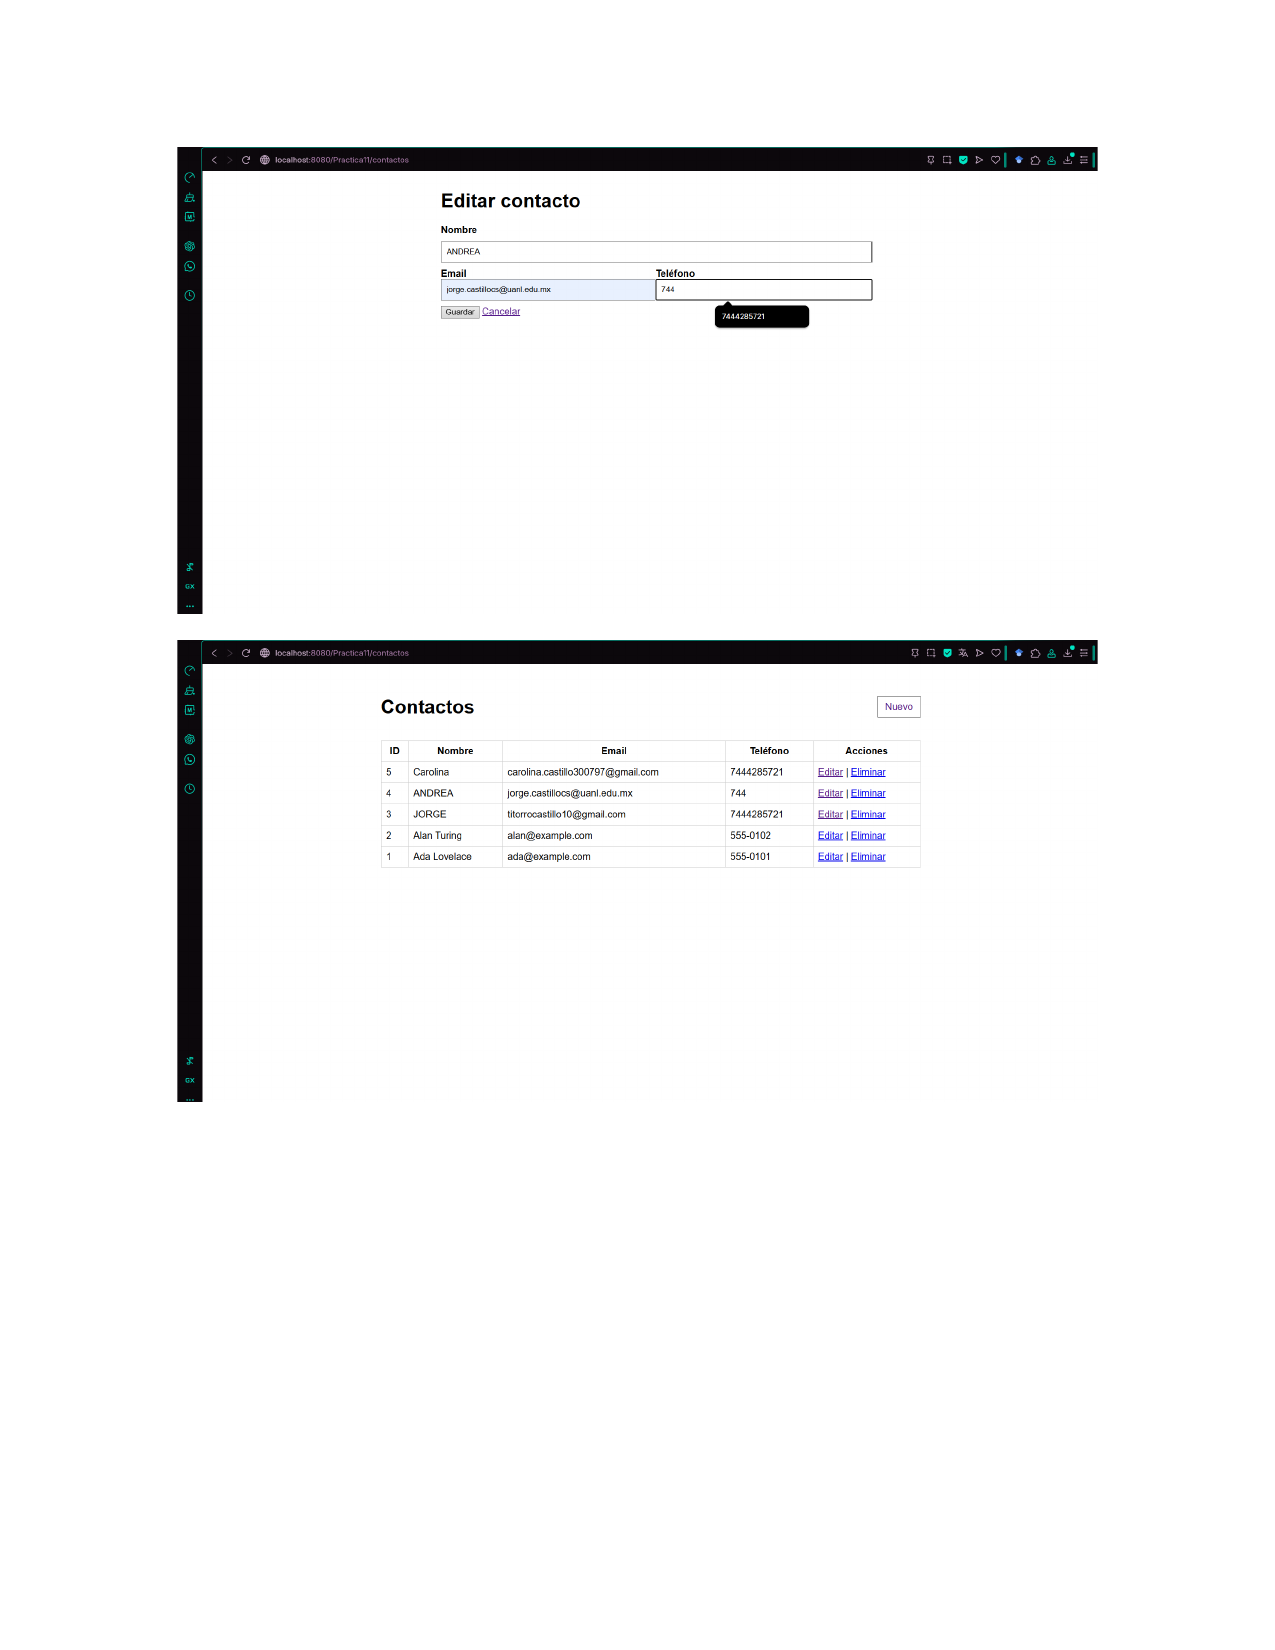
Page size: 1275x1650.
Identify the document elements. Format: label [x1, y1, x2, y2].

picture [177, 147, 1098, 614]
picture [177, 640, 1098, 1102]
